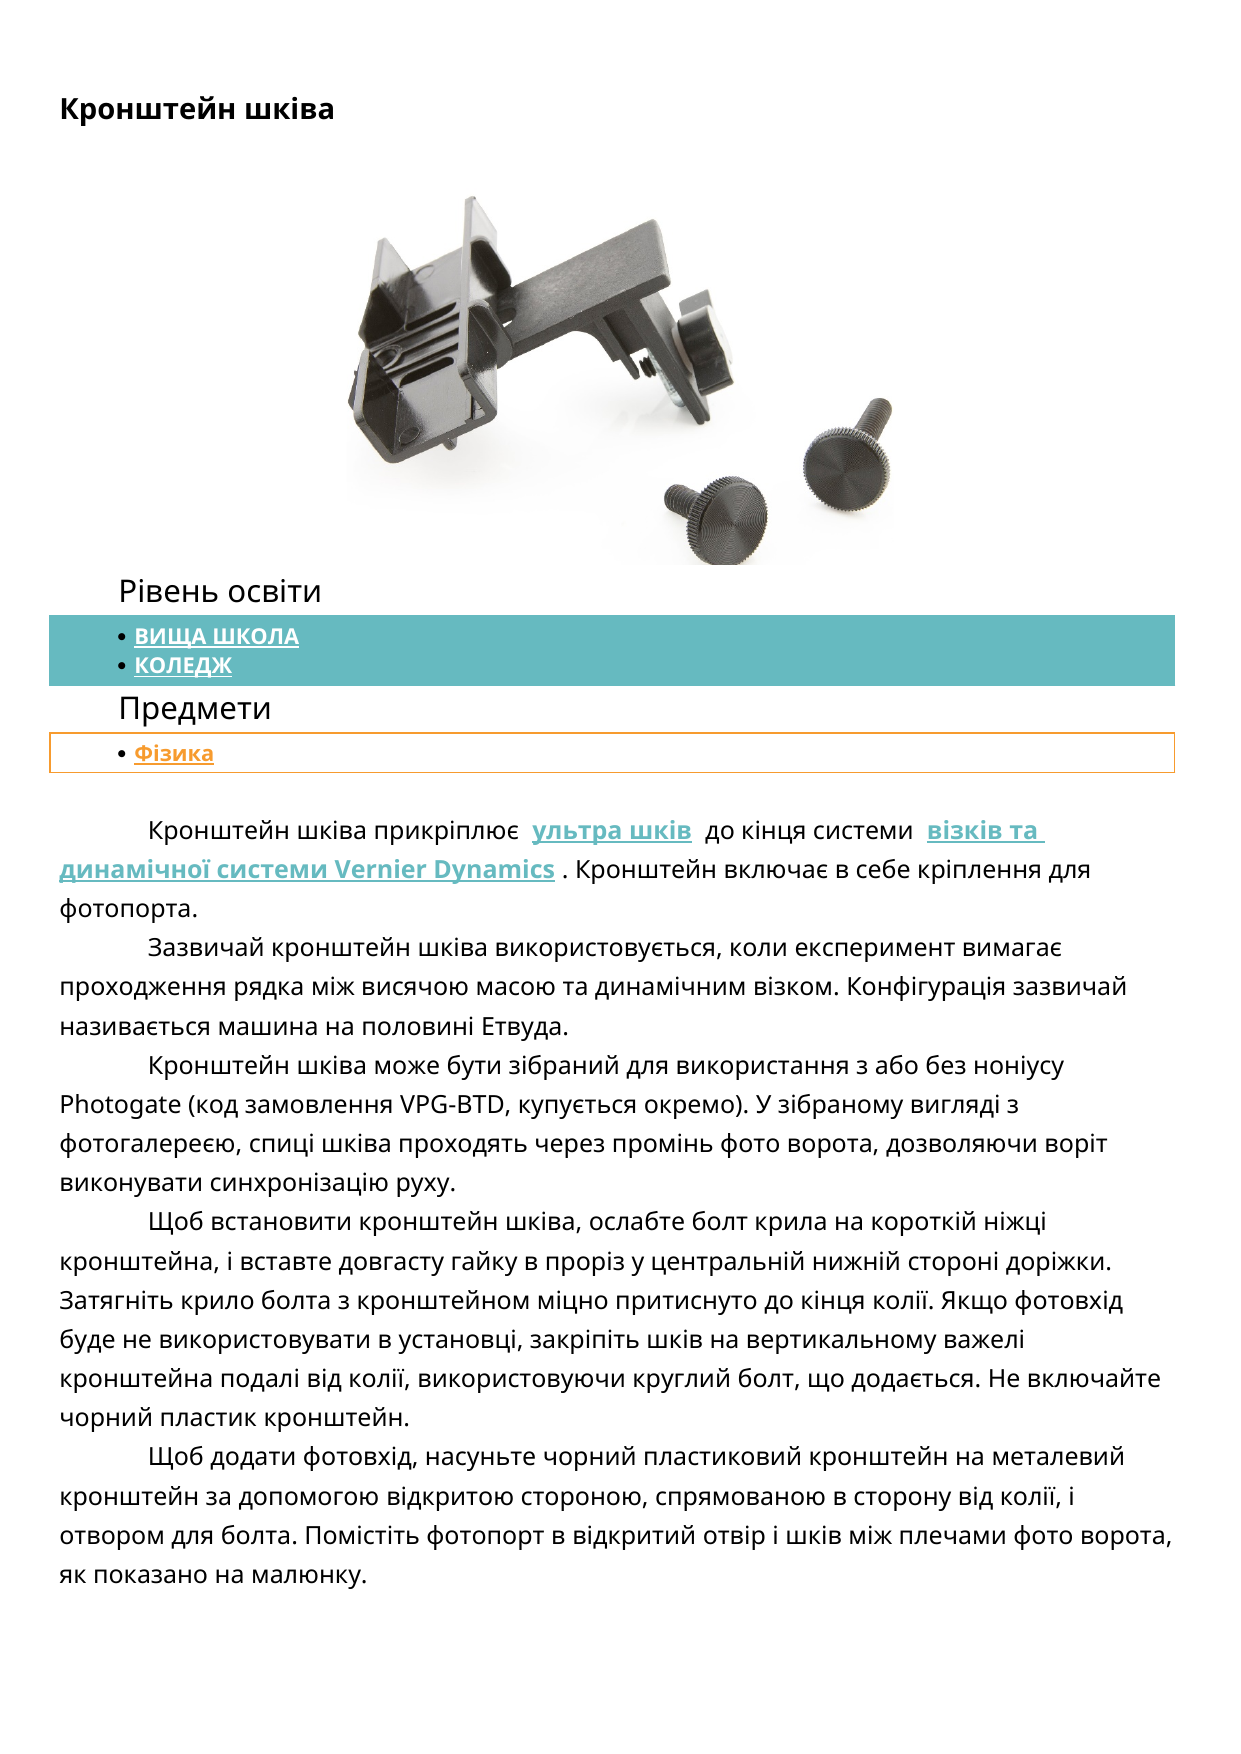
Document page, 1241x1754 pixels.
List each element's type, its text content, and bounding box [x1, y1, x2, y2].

list ВИЩА ШКОЛА [51, 617, 1174, 645]
text Кронштейн шківа прикріплює ультра шків до кінця системи візків та динамічної системи Vernier Dynamics . Кронштейн включає в себе кріплення для фотопорта. [59, 812, 1181, 925]
subtitle Предмети [59, 686, 1181, 729]
subtitle Кронштейн шківа [59, 88, 1181, 128]
text Щоб додати фотовхід, насуньте чорний пластиковий кронштейн на металевий кронштейн за допомогою відкритою стороною, спрямованою в сторону від колії, і отвором для болта. Помістіть фотопорт в відкритий отвір і шків між плечами фото ворота, як показано на малюнку. [59, 1439, 1181, 1591]
text Щоб встановити кронштейн шківа, ослабте болт крила на короткій ніжці кронштейна, і вставте довгасту гайку в проріз у центральній нижній стороні доріжки. Затягніть крило болта з кронштейном міцно притиснуто до кінця колії. Якщо фотовхід буде не використовувати в установці, закріпіть шків на вертикальному важелі кронштейна подалі від колії, використовуючи круглий болт, що додається. Не включайте чорний пластик кронштейн. [59, 1204, 1181, 1434]
list КОЛЕДЖ [51, 645, 1174, 684]
picture [346, 157, 894, 565]
subtitle Рівень освіти [59, 569, 1181, 612]
text Кронштейн шківа може бути зібраний для використання з або без ноніусу Photogate (код замовлення VPG-BTD, купується окремо). У зібраному вигляді з фотогалереєю, спиці шківа проходять через промінь фото ворота, дозволяючи воріт виконувати синхронізацію руху. [59, 1047, 1181, 1199]
text Зазвичай кронштейн шківа використовується, коли експеримент вимагає проходження рядка між висячою масою та динамічним візком. Конфігурація зазвичай називається машина на половині Етвуда. [59, 930, 1181, 1042]
list Фізика [51, 734, 1174, 772]
